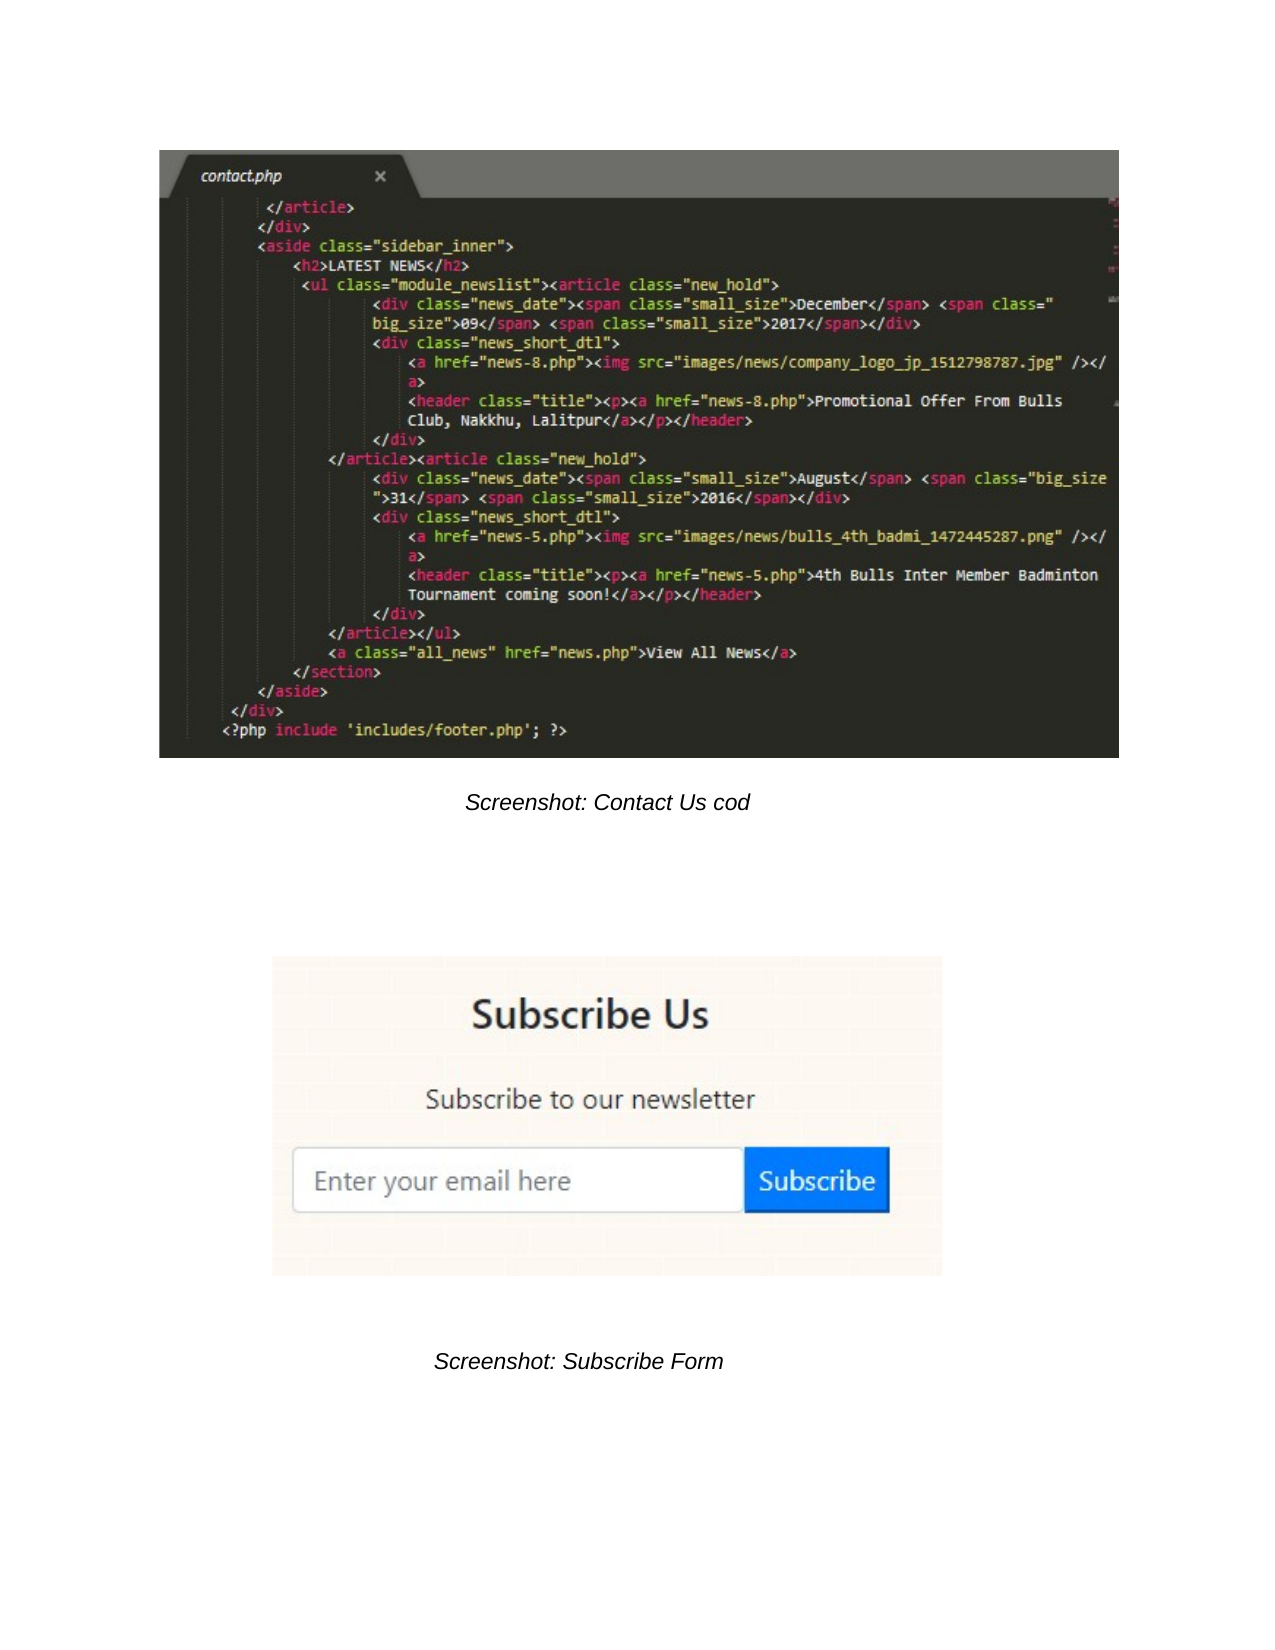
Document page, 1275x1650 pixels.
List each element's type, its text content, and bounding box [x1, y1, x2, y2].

text Screenshot: Subscribe Form [300, 1348, 1125, 1374]
picture [272, 956, 943, 1276]
picture [159, 150, 1119, 758]
text Screenshot: Contact Us cod [159, 788, 1125, 815]
